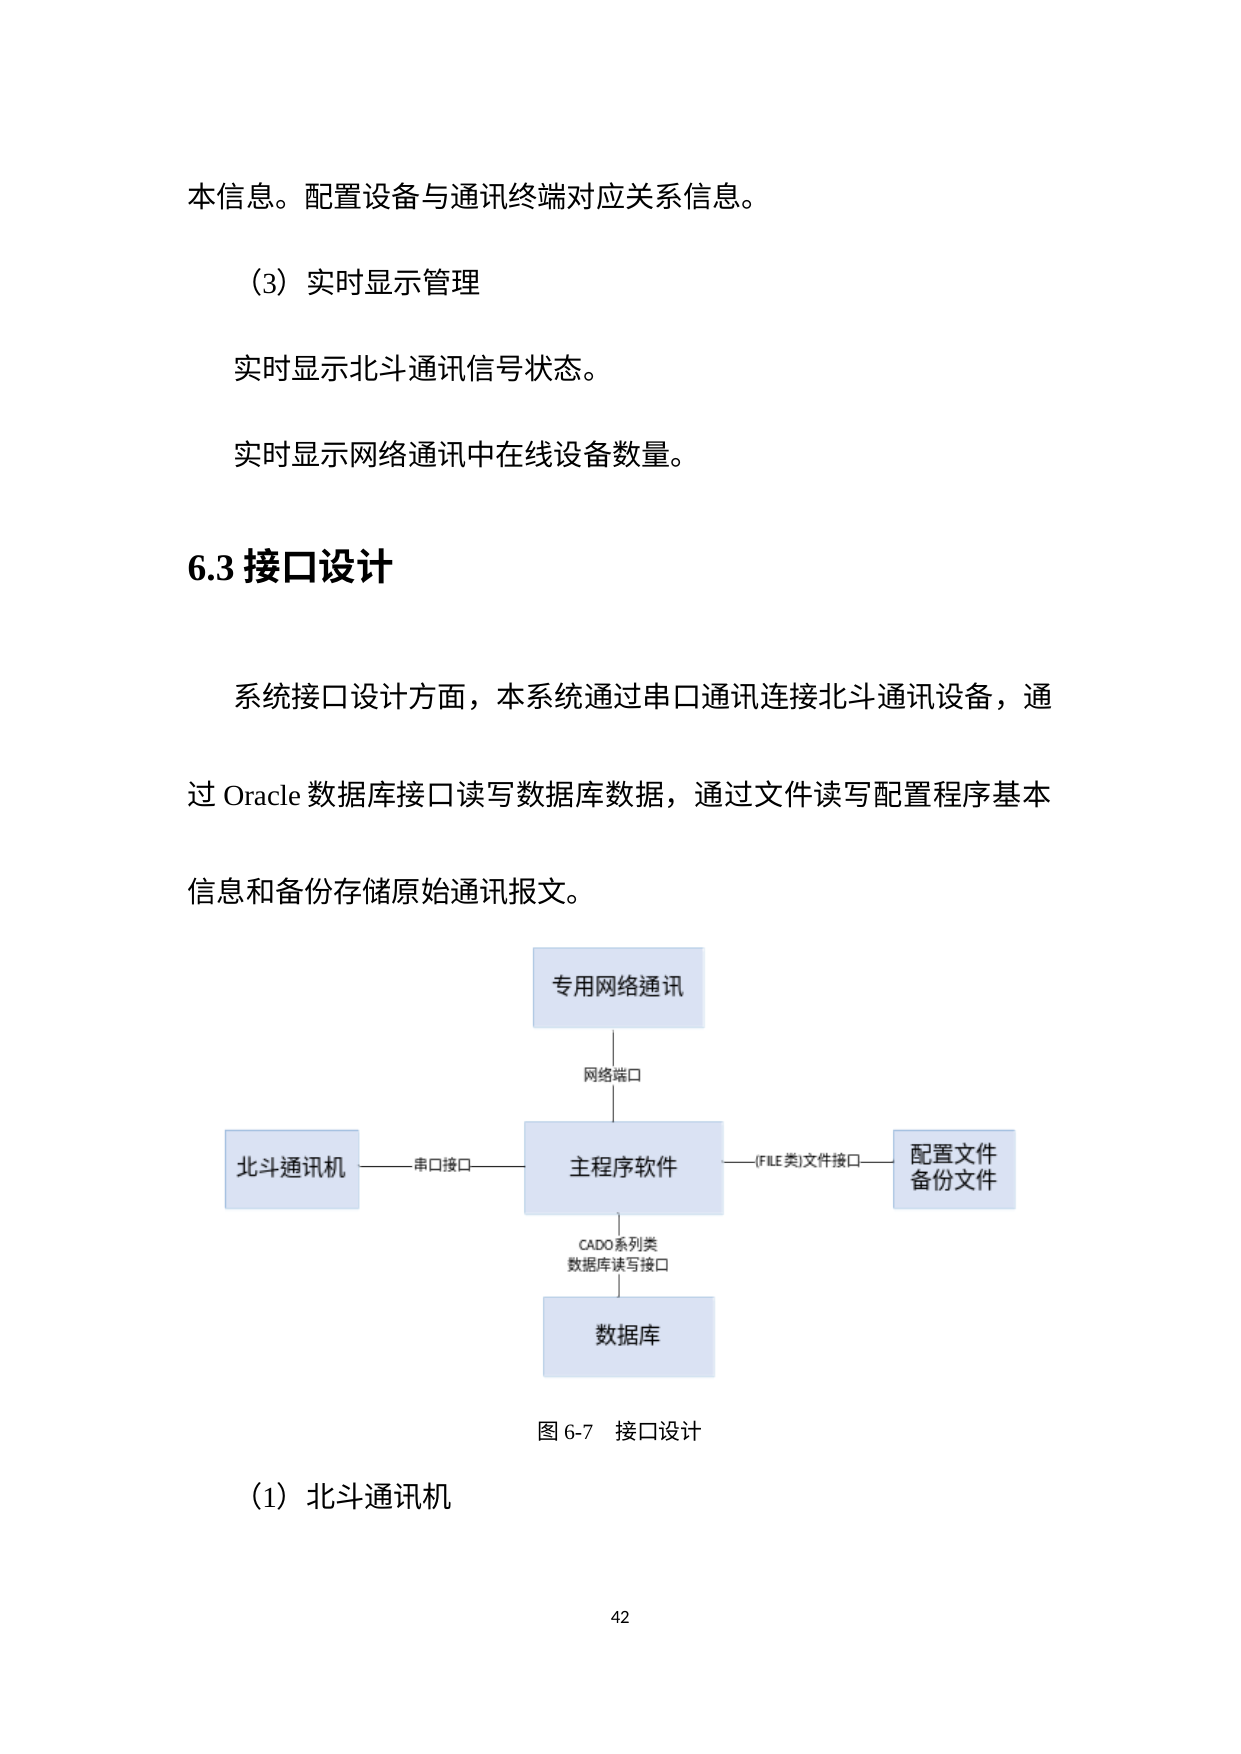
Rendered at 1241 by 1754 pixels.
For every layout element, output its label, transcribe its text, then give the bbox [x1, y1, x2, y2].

text 图6-7 接口设计 [187, 1413, 1053, 1446]
text （3）实时显示管理 [187, 248, 1053, 313]
text （1）北斗通讯机 [187, 1462, 1053, 1527]
text 实时显示北斗通讯信号状态。 [187, 334, 1053, 399]
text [187, 162, 1053, 227]
subtitle 6.3 接口设计 [187, 534, 1053, 599]
text 系统接口设计方面，本系统通过串口通讯连接北斗通讯设备，通过Oracle数据库接口读写数据库数据，通过文件读写配置程序基本信息和备份存储原始通讯报文。 [187, 662, 1053, 922]
text 实时显示网络通讯中在线设备数量。 [187, 420, 1053, 485]
